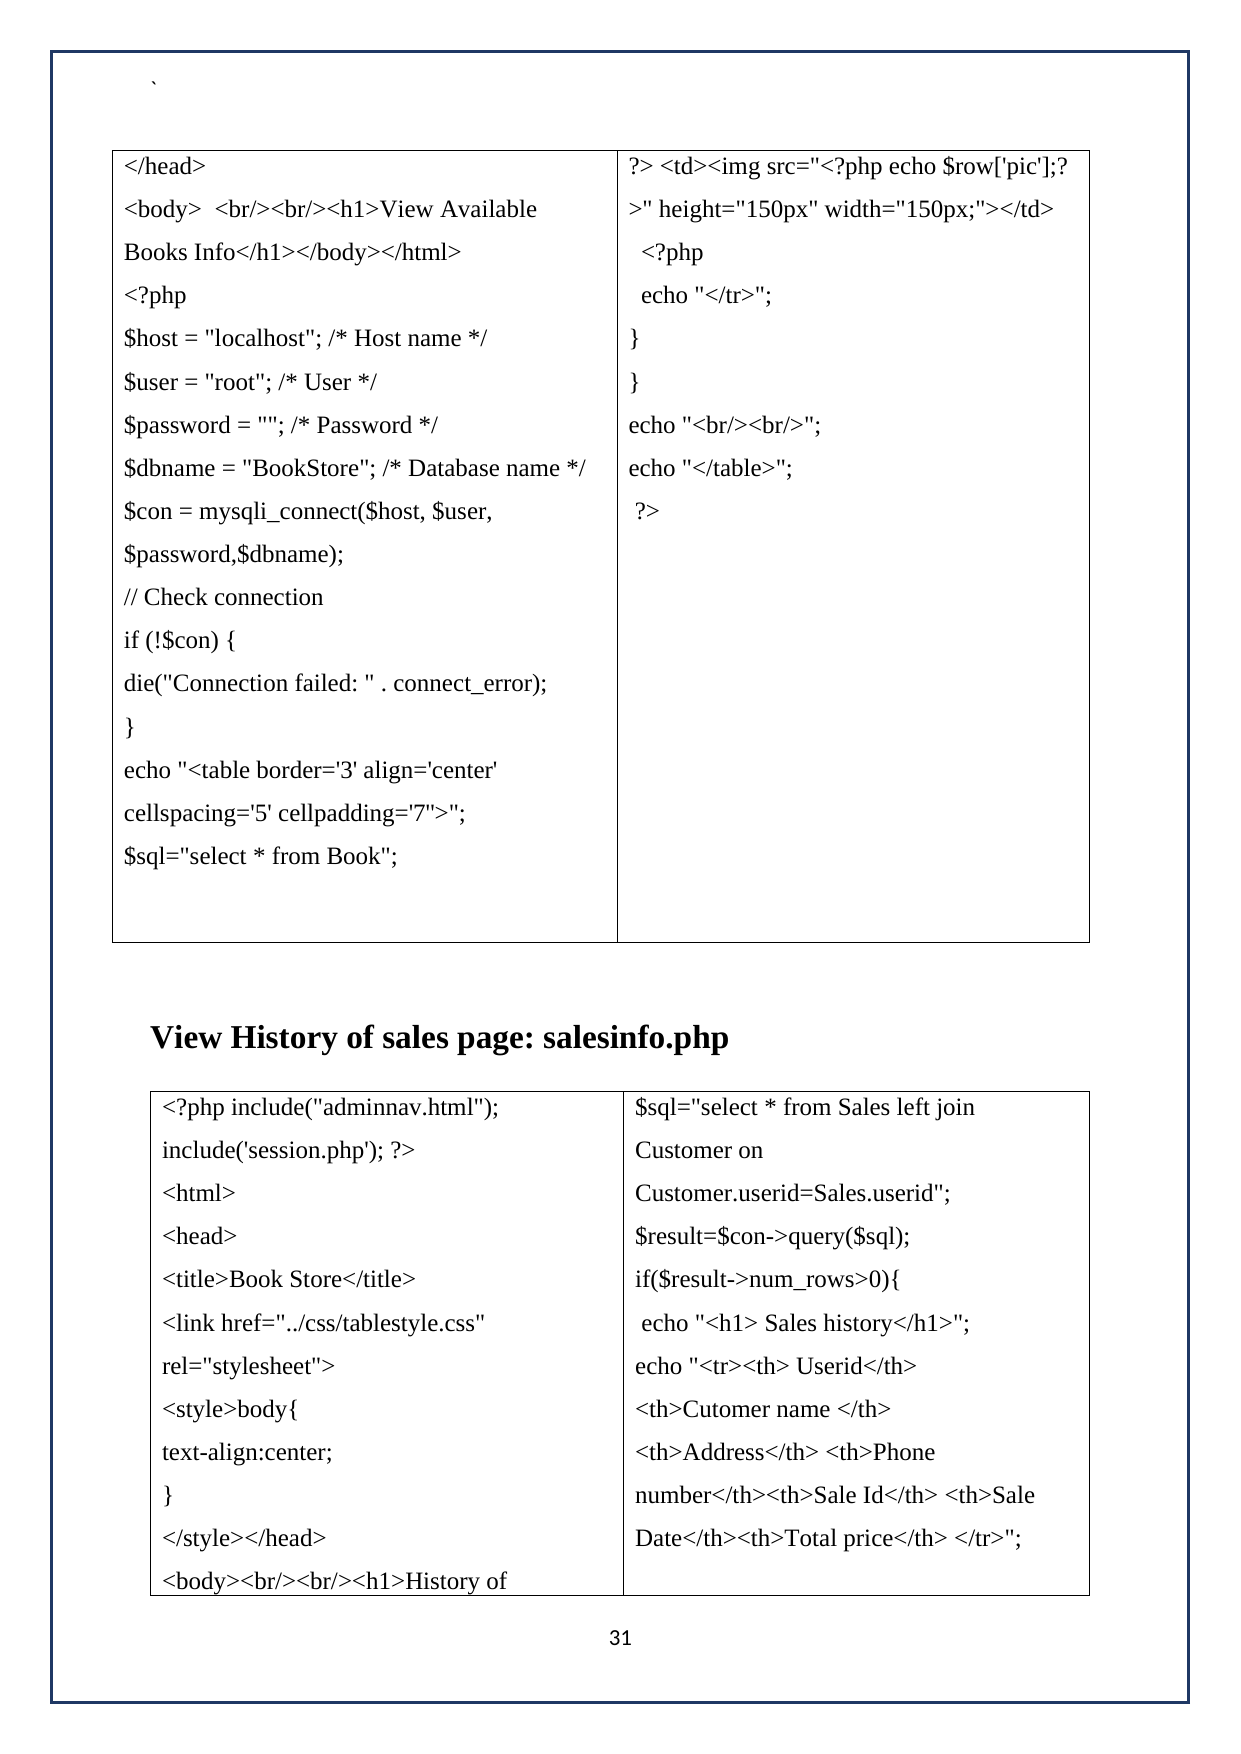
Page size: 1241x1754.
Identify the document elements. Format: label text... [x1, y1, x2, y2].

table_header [624, 1092, 1089, 1595]
text View History of sales page: salesinfo.php [150, 1017, 1090, 1055]
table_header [113, 151, 617, 942]
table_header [151, 1092, 623, 1595]
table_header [618, 151, 1089, 942]
